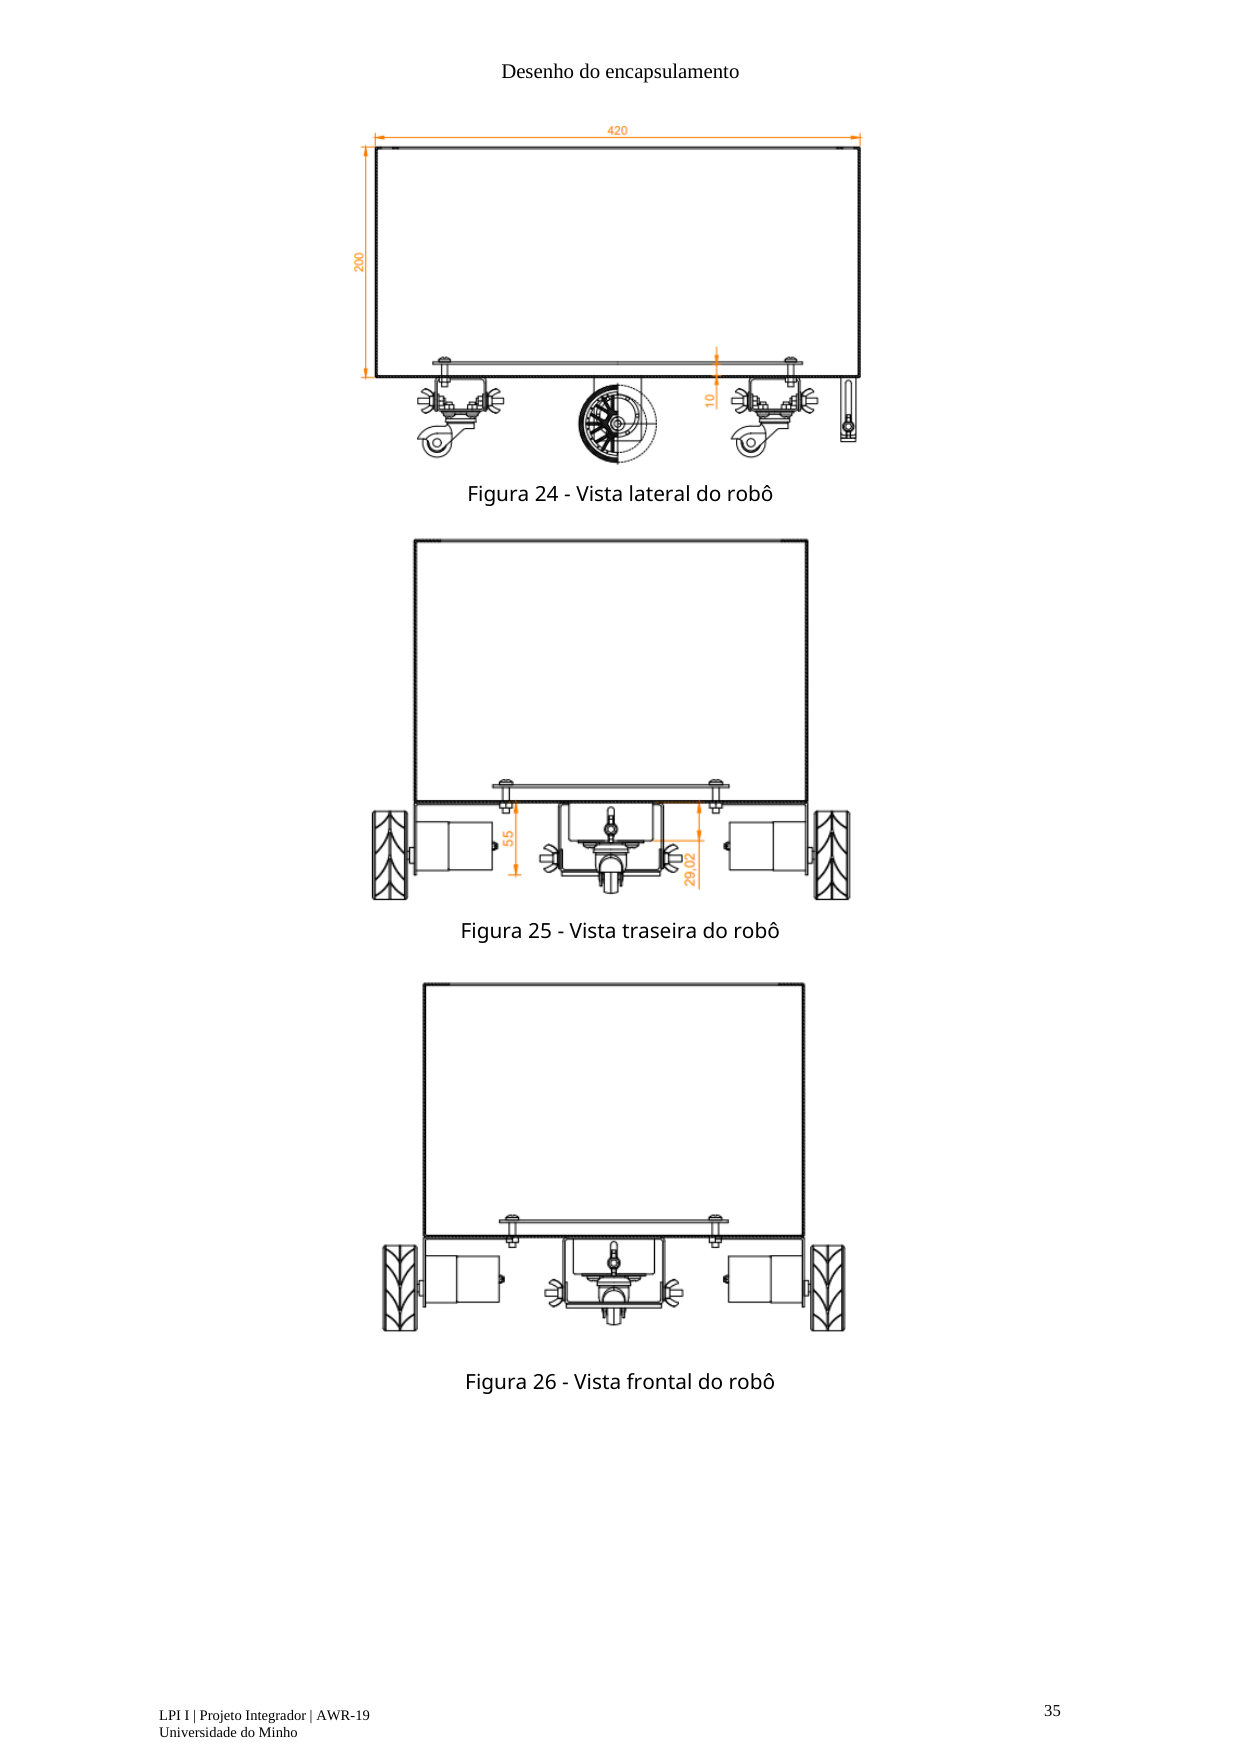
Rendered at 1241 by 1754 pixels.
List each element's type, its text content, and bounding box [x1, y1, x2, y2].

picture [363, 965, 877, 1366]
picture [356, 528, 885, 915]
text Figura 24 - Vista lateral do robô [148, 479, 1092, 507]
picture [327, 118, 914, 478]
text Figura 25 - Vista traseira do robô [148, 916, 1092, 944]
text Figura 26 - Vista frontal do robô [148, 1367, 1092, 1395]
